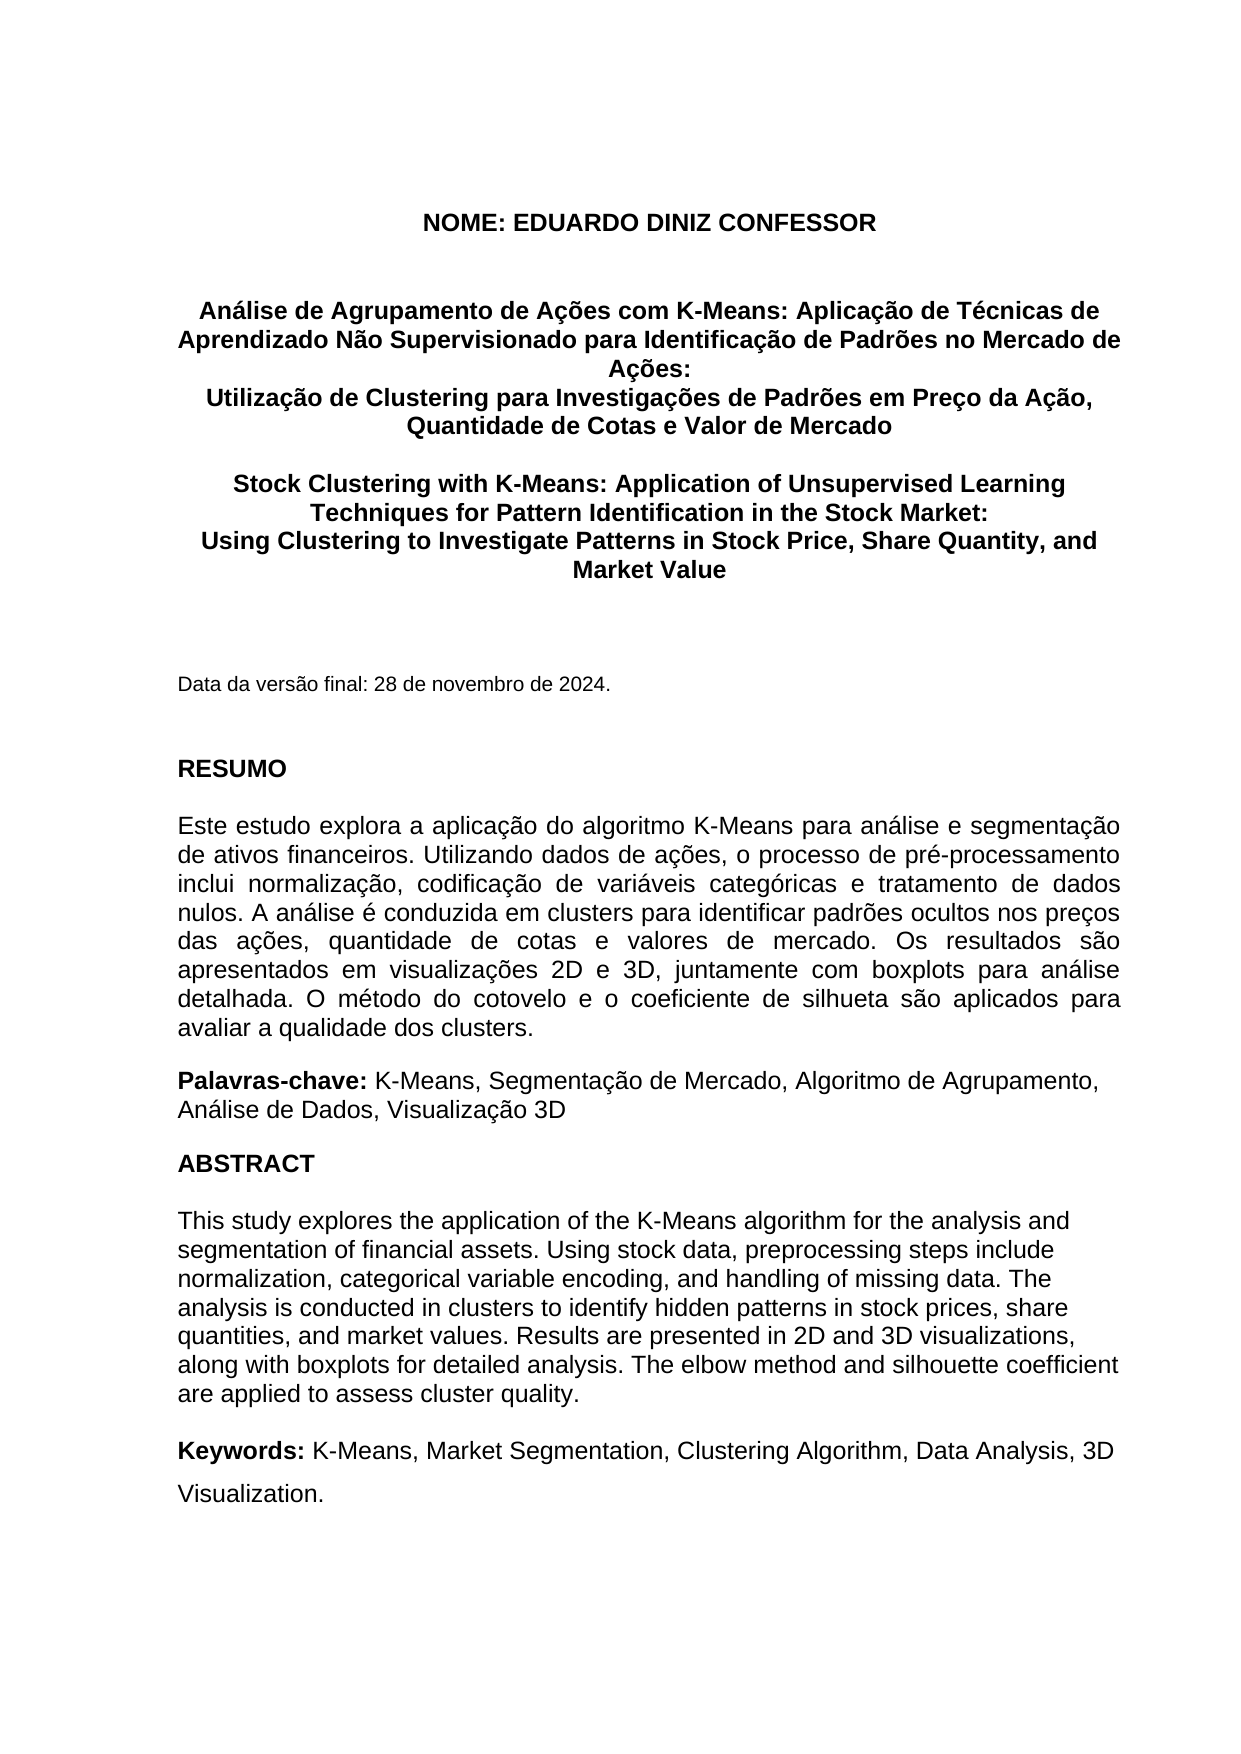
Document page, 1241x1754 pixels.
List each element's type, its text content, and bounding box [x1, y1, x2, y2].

text RESUMO [177, 754, 1122, 782]
text NOME: EDUARDO DINIZ CONFESSOR [177, 208, 1122, 236]
text Data da versão final: 28 de novembro de 2024. [177, 672, 1122, 696]
text Utilização de Clustering para Investigações de Padrões em Preço da Ação, Quantidade de Cotas e Valor de Mercado [177, 382, 1122, 440]
text Análise de Agrupamento de Ações com K-Means: Aplicação de Técnicas de Aprendizado Não Supervisionado para Identificação de Padrões no Mercado de Ações: [177, 296, 1122, 382]
text Stock Clustering with K-Means: Application of Unsupervised Learning Techniques for Pattern Identification in the Stock Market: [177, 469, 1122, 526]
text Este estudo explora a aplicação do algoritmo K-Means para análise e segmentação de ativos financeiros. Utilizando dados de ações, o processo de pré-processamento inclui normalização, codificação de variáveis categóricas e tratamento de dados nulos. A análise é conduzida em clusters para identificar padrões ocultos nos preços das ações, quantidade de cotas e valores de mercado. Os resultados são apresentados em visualizações 2D e 3D, juntamente com boxplots para análise detalhada. O método do cotovelo e o coeficiente de silhueta são aplicados para avaliar a qualidade dos clusters. [177, 811, 1122, 1041]
text Palavras-chave: K-Means, Segmentação de Mercado, Algoritmo de Agrupamento, Análise de Dados, Visualização 3D [177, 1066, 1122, 1124]
text This study explores the application of the K-Means algorithm for the analysis and segmentation of financial assets. Using stock data, preprocessing steps include normalization, categorical variable encoding, and handling of missing data. The analysis is conducted in clusters to identify hidden patterns in stock prices, share quantities, and market values. Results are presented in 2D and 3D visualizations, along with boxplots for detailed analysis. The elbow method and silhouette coefficient are applied to assess cluster quality. [177, 1206, 1122, 1407]
text ABSTRACT [177, 1149, 1122, 1177]
text Keywords: K-Means, Market Segmentation, Clustering Algorithm, Data Analysis, 3D Visualization. [177, 1436, 1122, 1508]
text Using Clustering to Investigate Patterns in Stock Price, Share Quantity, and Market Value [177, 526, 1122, 584]
